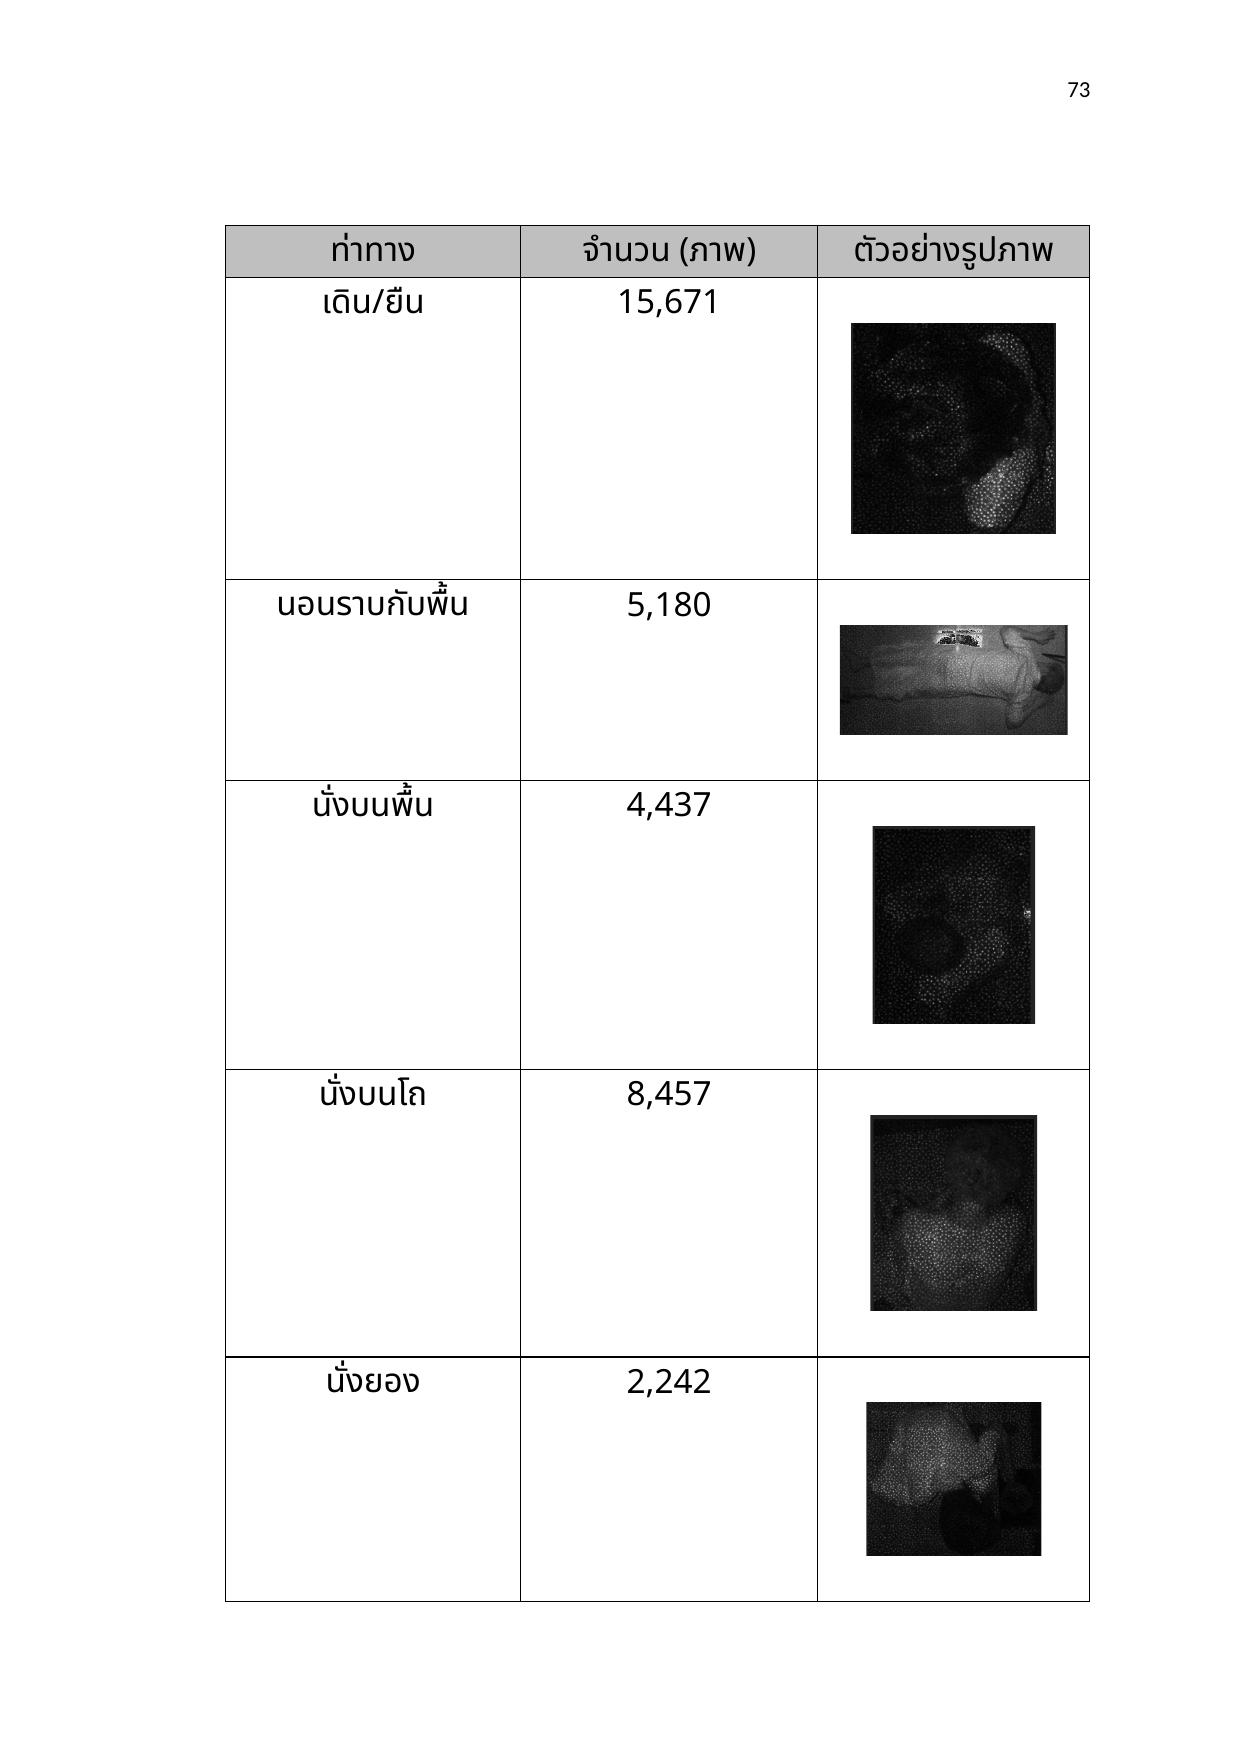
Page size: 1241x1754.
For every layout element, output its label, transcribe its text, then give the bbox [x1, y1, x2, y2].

table_header ท่าทาง [226, 226, 520, 277]
table_cell 4,437 [521, 781, 817, 1069]
picture [870, 1115, 1038, 1311]
table_cell 5,180 [521, 580, 817, 780]
table_cell นั่งยอง [226, 1358, 520, 1601]
table_cell เดิน/ยืน [226, 278, 520, 579]
picture [839, 625, 1068, 735]
table_cell 8,457 [521, 1070, 817, 1356]
table_header ตัวอย่างรูปภาพ [818, 226, 1089, 277]
table_cell 15,671 [521, 278, 817, 579]
picture [872, 826, 1035, 1024]
table_cell [818, 781, 1089, 1069]
table_cell นอนราบกับพื้น [226, 580, 520, 780]
table_cell นั่งบนโถ [226, 1070, 520, 1356]
table_header จำนวน (ภาพ) [521, 226, 817, 277]
picture [866, 1402, 1042, 1556]
table_cell นั่งบนพื้น [226, 781, 520, 1069]
table_cell [818, 278, 1089, 579]
picture [851, 323, 1056, 534]
table_cell [818, 1358, 1089, 1601]
table_cell [818, 580, 1089, 780]
table_cell 2,242 [521, 1358, 817, 1601]
table_cell [818, 1070, 1089, 1356]
